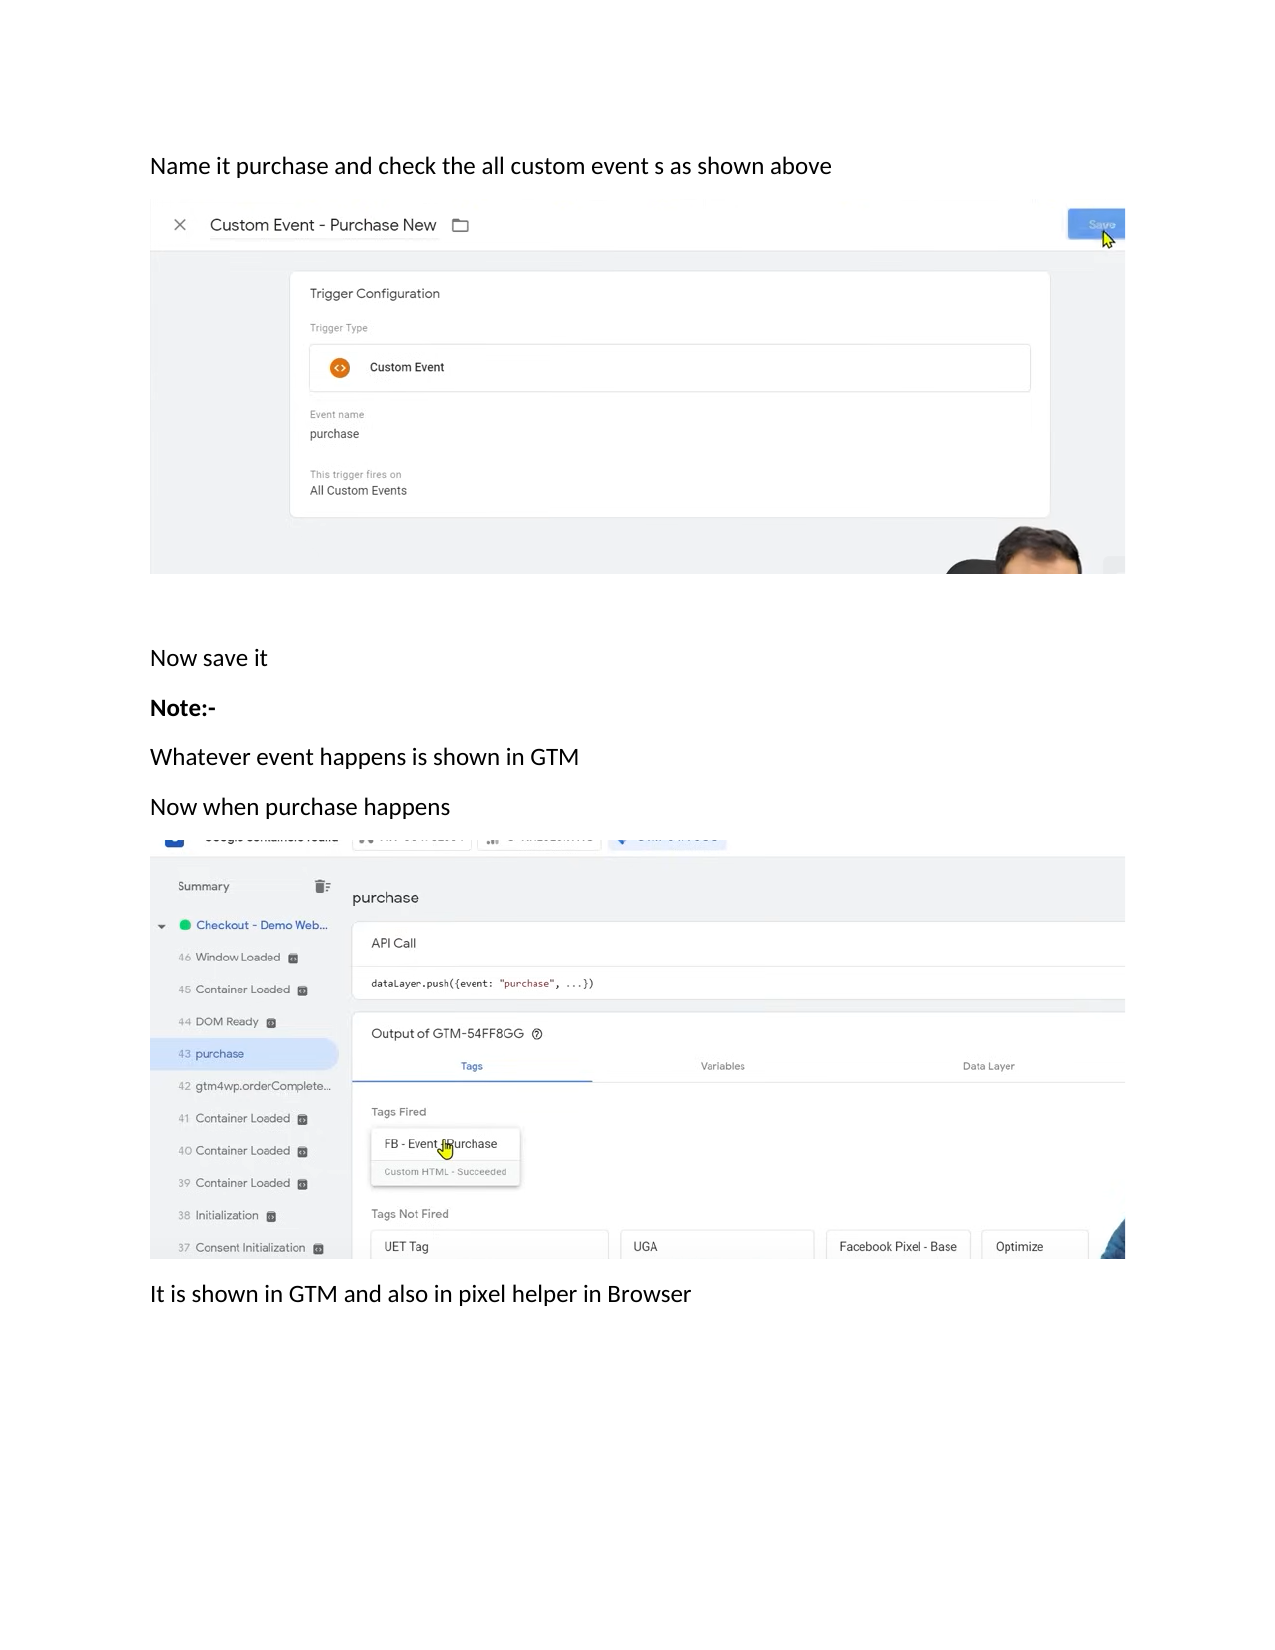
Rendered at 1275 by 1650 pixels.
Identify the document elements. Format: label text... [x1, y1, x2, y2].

text Note:- [150, 692, 1125, 722]
text Now save it [150, 642, 1125, 673]
picture [150, 199, 1125, 574]
text Now when purchase happens [150, 791, 1125, 822]
text It is shown in GTM and also in pixel helper in Browser [150, 1278, 1125, 1308]
picture [150, 840, 1125, 1259]
text Name it purchase and check the all custom event s as shown above [150, 150, 1125, 181]
text Whatever event happens is shown in GTM [150, 741, 1125, 772]
